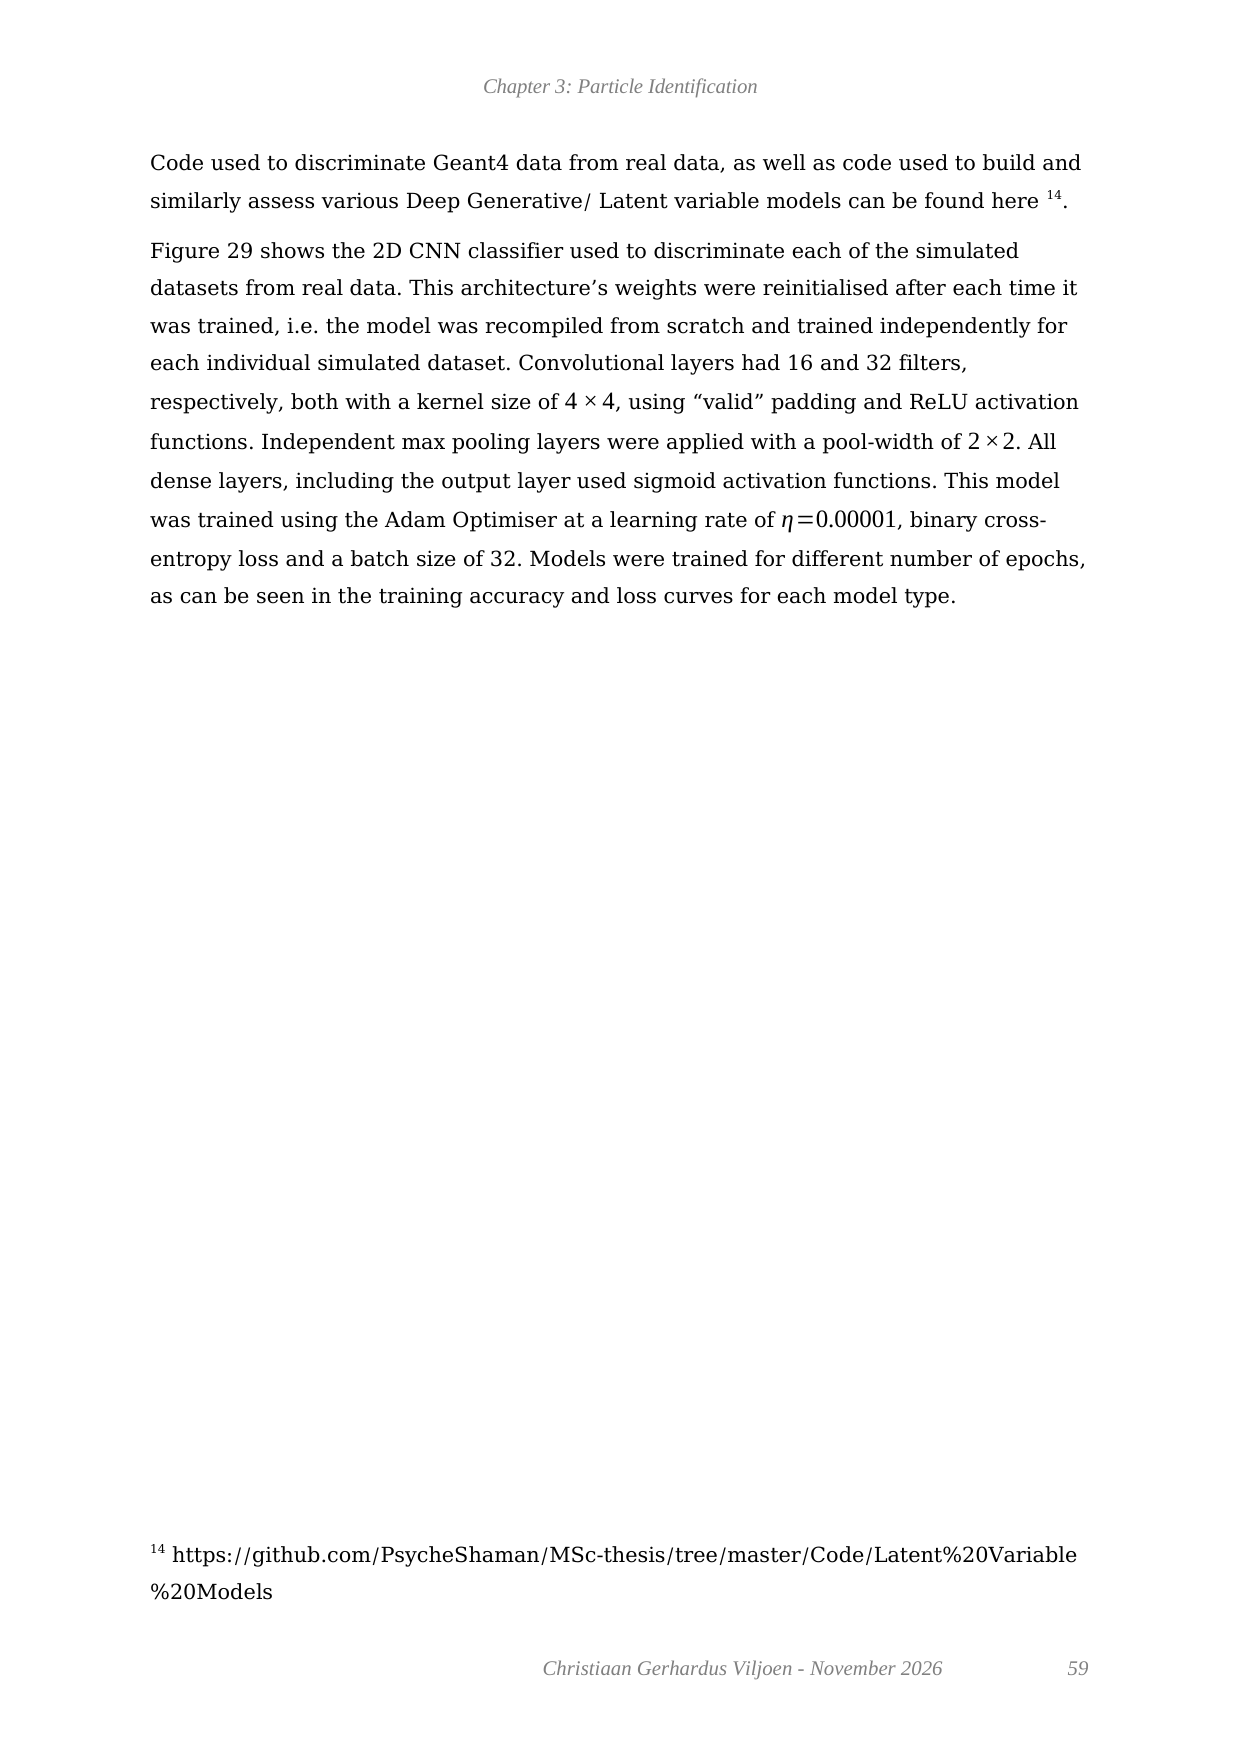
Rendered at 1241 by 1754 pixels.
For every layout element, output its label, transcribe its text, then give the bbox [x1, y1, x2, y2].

text Code used to discriminate Geant4 data from real data, as well as code used to build and similarly assess various Deep Generative/ Latent variable models can be found here . [150, 150, 1090, 212]
text Figure 29 shows the 2D CNN classifier used to discriminate each of the simulated datasets from real data. This architecture’s weights were reinitialised after each time it was trained, i.e. the model was recompiled from scratch and trained independently for each individual simulated dataset. Convolutional layers had 16 and 32 filters, respectively, both with a kernel size of , using “valid” padding and ReLU activation functions. Independent max pooling layers were applied with a pool-width of . All dense layers, including the output layer used sigmoid activation functions. This model was trained using the Adam Optimiser at a learning rate of , binary cross-entropy loss and a batch size of 32. Models were trained for different number of epochs, as can be seen in the training accuracy and loss curves for each model type. [150, 237, 1090, 608]
